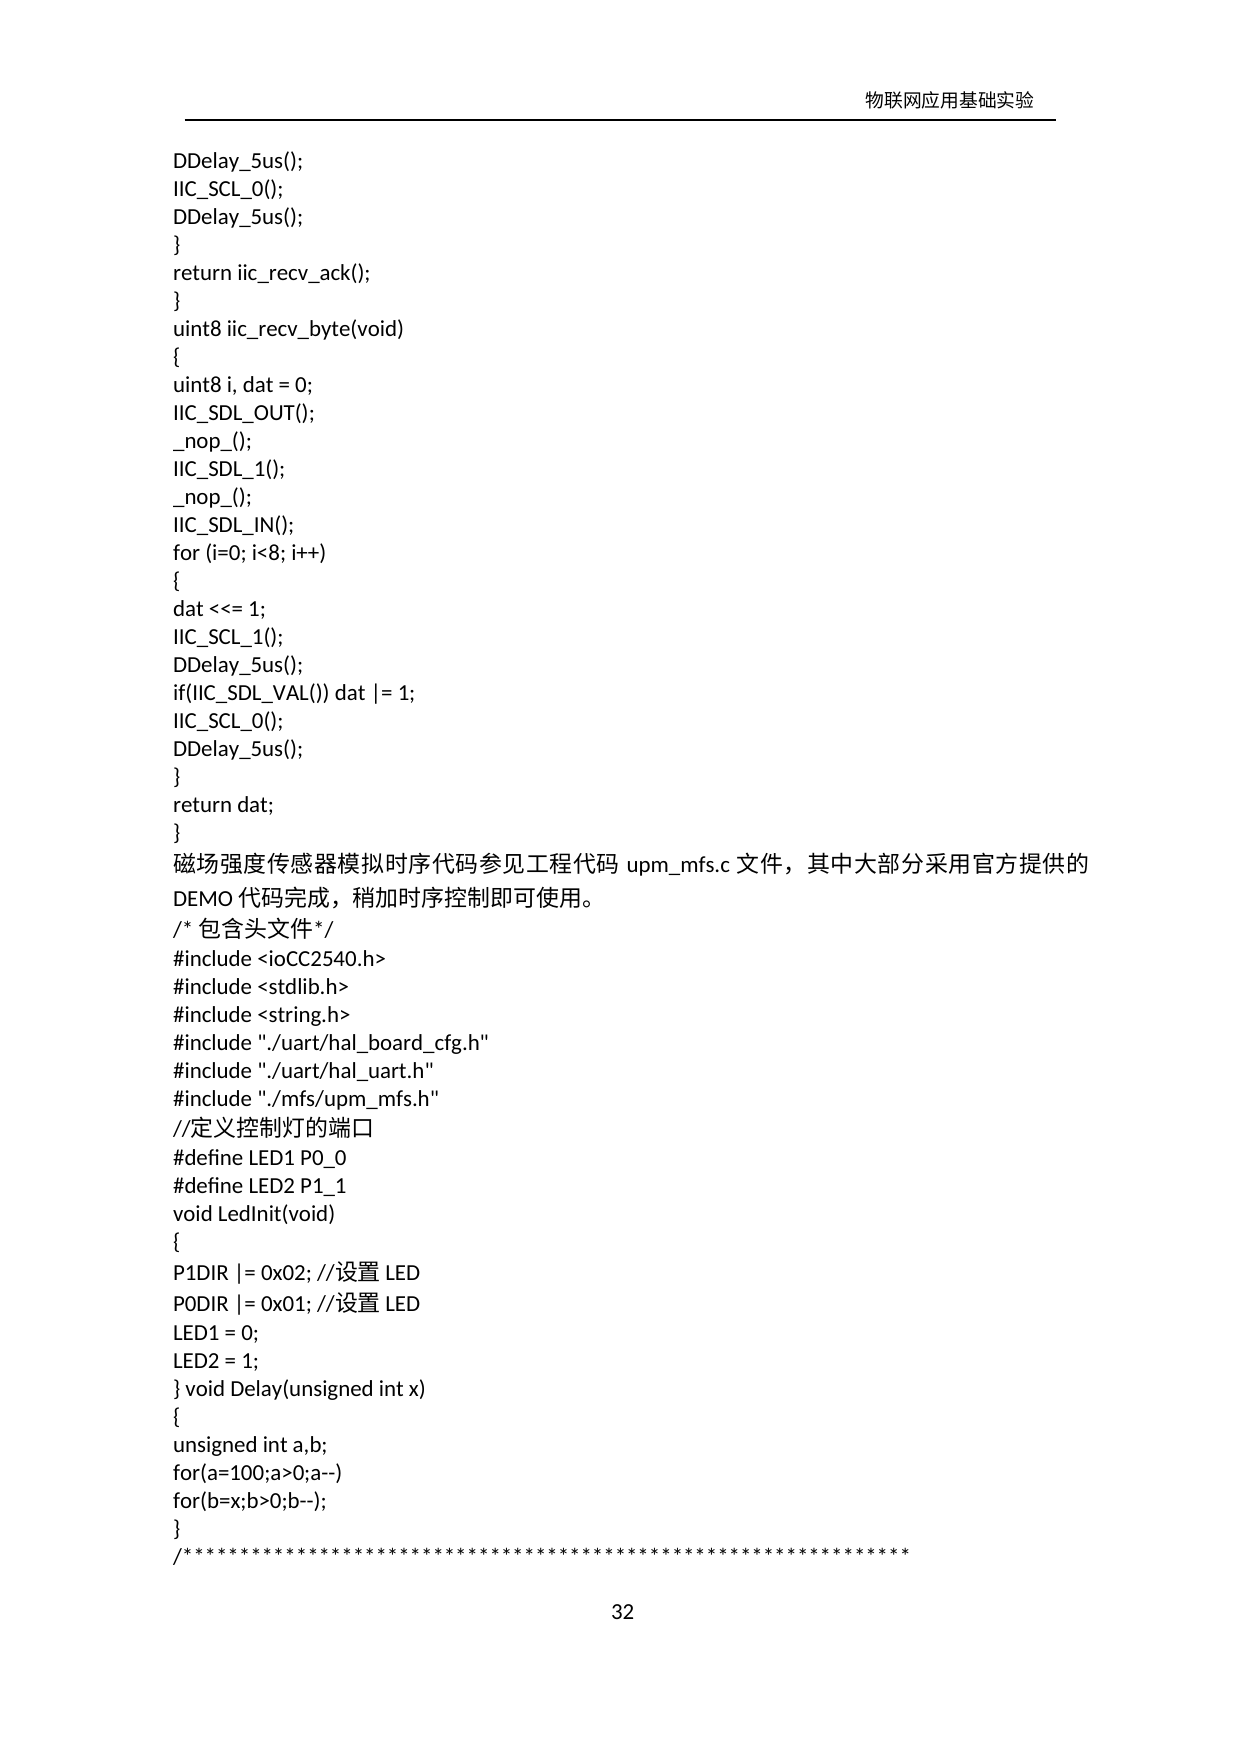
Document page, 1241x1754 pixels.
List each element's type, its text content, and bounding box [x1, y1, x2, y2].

text IIC_SDL_OUT(); [173, 398, 1090, 426]
text IIC_SCL_0(); [173, 174, 1090, 202]
text #define LED1 P0_0 [173, 1143, 1090, 1171]
text _nop_(); [173, 482, 1090, 510]
text #include <ioCC2540.h> [173, 944, 1090, 972]
text dat <<= 1; [173, 594, 1090, 622]
text IIC_SCL_0(); [173, 706, 1090, 734]
text IIC_SCL_1(); [173, 622, 1090, 650]
text /**************************************************************** [173, 1542, 1090, 1570]
text #include "./uart/hal_uart.h" [173, 1056, 1090, 1084]
text return dat; [173, 790, 1090, 818]
text if(IIC_SDL_VAL()) dat |= 1; [173, 678, 1090, 706]
text #include "./mfs/upm_mfs.h" [173, 1084, 1090, 1112]
text #include <string.h> [173, 1000, 1090, 1028]
text DDelay_5us(); [173, 146, 1090, 174]
text } [173, 1514, 1090, 1542]
text DDelay_5us(); [173, 734, 1090, 762]
text LED1 = 0; [173, 1318, 1090, 1346]
text 磁场强度传感器模拟时序代码参见工程代码upm_mfs.c 文件，其中大部分采用官方提供的DEMO 代码完成，稍加时序控制即可使用。 [173, 846, 1090, 913]
text _nop_(); [173, 426, 1090, 454]
text #include "./uart/hal_board_cfg.h" [173, 1028, 1090, 1056]
text { [173, 342, 1090, 370]
text #define LED2 P1_1 [173, 1171, 1090, 1199]
text for(a=100;a>0;a--) [173, 1458, 1090, 1486]
text IIC_SDL_1(); [173, 454, 1090, 482]
text uint8 i, dat = 0; [173, 370, 1090, 398]
text IIC_SDL_IN(); [173, 510, 1090, 538]
text DDelay_5us(); [173, 202, 1090, 230]
text #include <stdlib.h> [173, 972, 1090, 1000]
text P0DIR |= 0x01; //设置LED [173, 1287, 1090, 1318]
text } [173, 818, 1090, 846]
text P1DIR |= 0x02; //设置LED [173, 1256, 1090, 1287]
text return iic_recv_ack(); [173, 258, 1090, 286]
text } [173, 762, 1090, 790]
text { [173, 1227, 1090, 1256]
text } [173, 230, 1090, 258]
text { [173, 566, 1090, 594]
text unsigned int a,b; [173, 1430, 1090, 1458]
text void LedInit(void) [173, 1199, 1090, 1227]
text } [173, 286, 1090, 314]
text { [173, 1402, 1090, 1430]
text for(b=x;b>0;b--); [173, 1486, 1090, 1514]
text /* 包含头文件*/ [173, 913, 1090, 944]
text } void Delay(unsigned int x) [173, 1374, 1090, 1402]
text for (i=0; i<8; i++) [173, 538, 1090, 566]
text //定义控制灯的端口 [173, 1112, 1090, 1143]
text uint8 iic_recv_byte(void) [173, 314, 1090, 342]
text LED2 = 1; [173, 1346, 1090, 1374]
text DDelay_5us(); [173, 650, 1090, 678]
